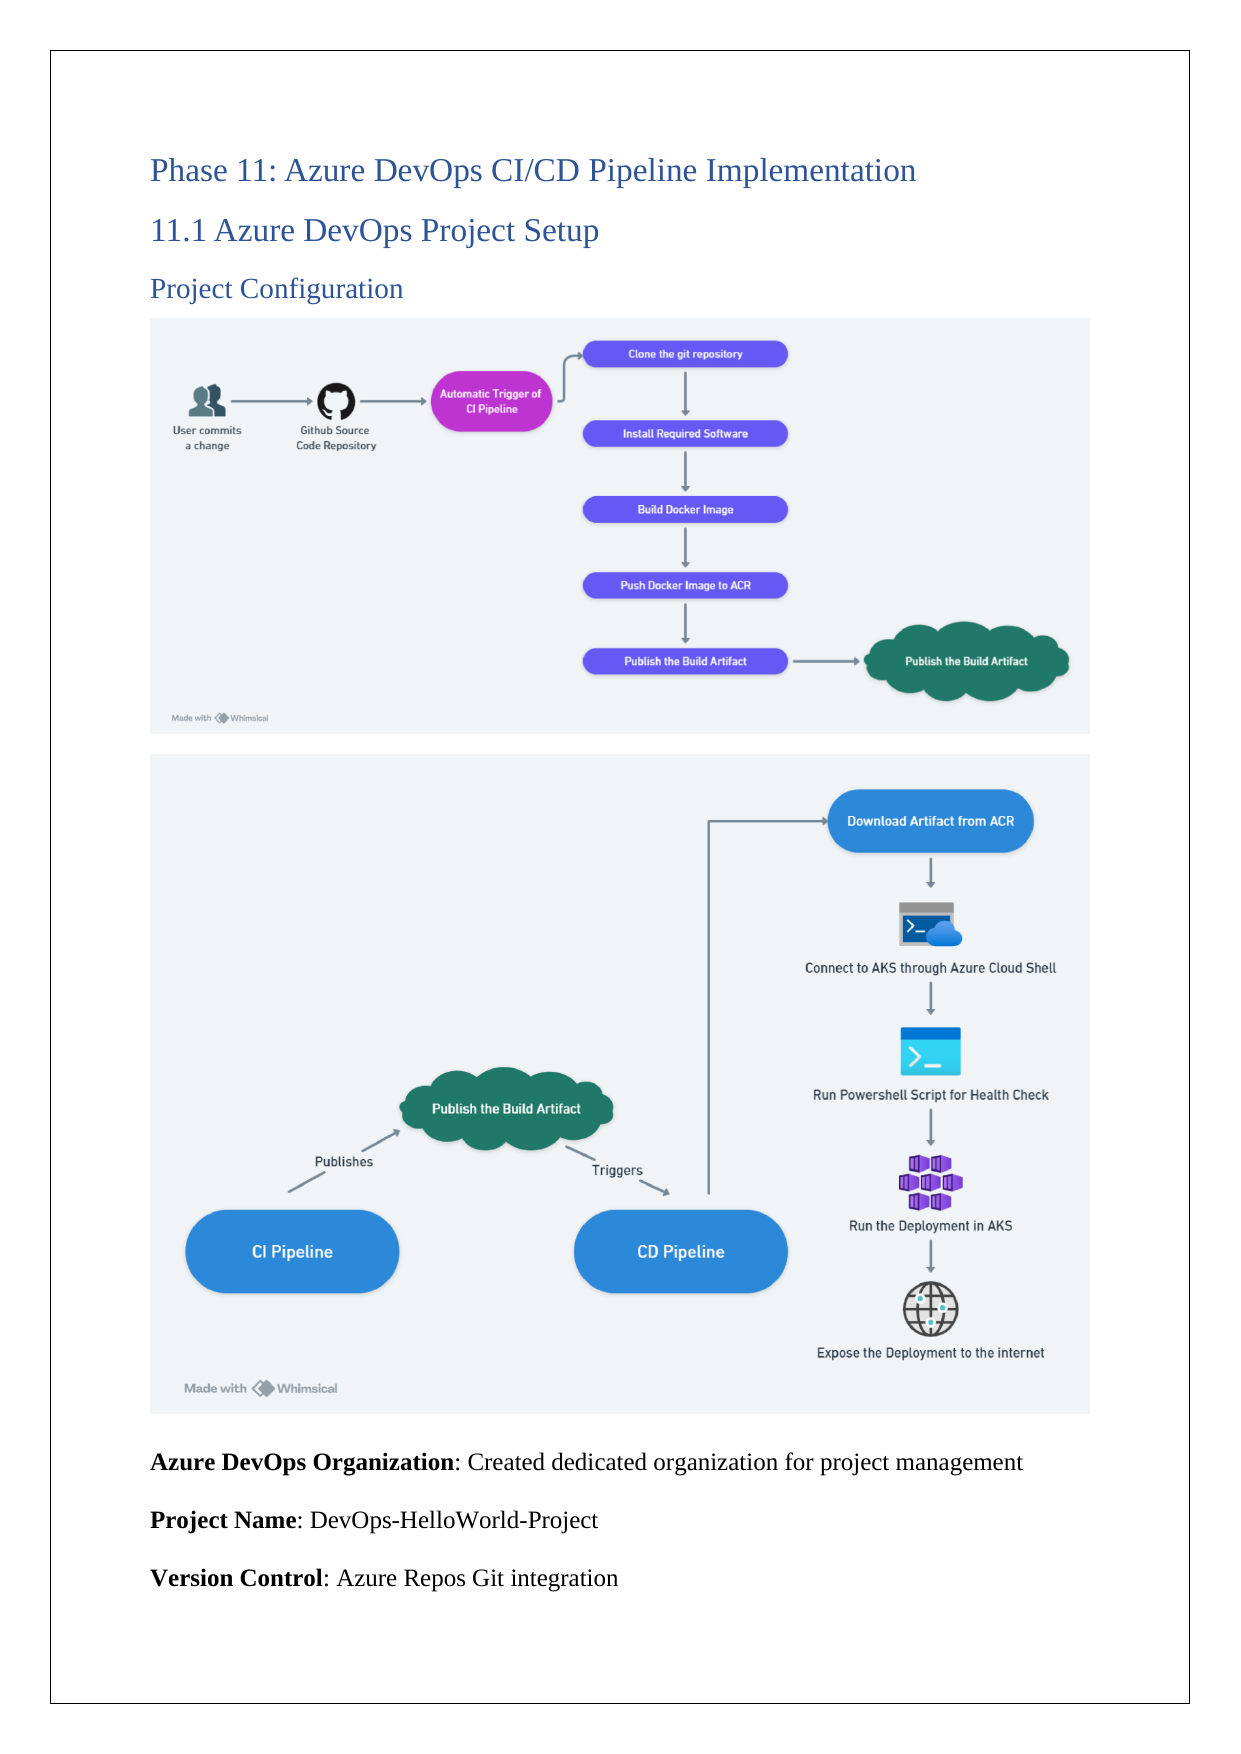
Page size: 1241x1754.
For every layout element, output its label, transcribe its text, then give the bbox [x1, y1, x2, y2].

text Version Control: Azure Repos Git integration [150, 1563, 1090, 1592]
text Project Name: DevOps-HelloWorld-Project [150, 1505, 1090, 1534]
text Azure DevOps Organization: Created dedicated organization for project management [150, 1447, 1090, 1476]
subtitle Project Configuration [150, 271, 1090, 305]
subtitle Phase 11: Azure DevOps CI/CD Pipeline Implementation [150, 150, 1090, 188]
picture [150, 318, 1091, 734]
subtitle 11.1 Azure DevOps Project Setup [150, 211, 1090, 249]
picture [150, 754, 1091, 1414]
